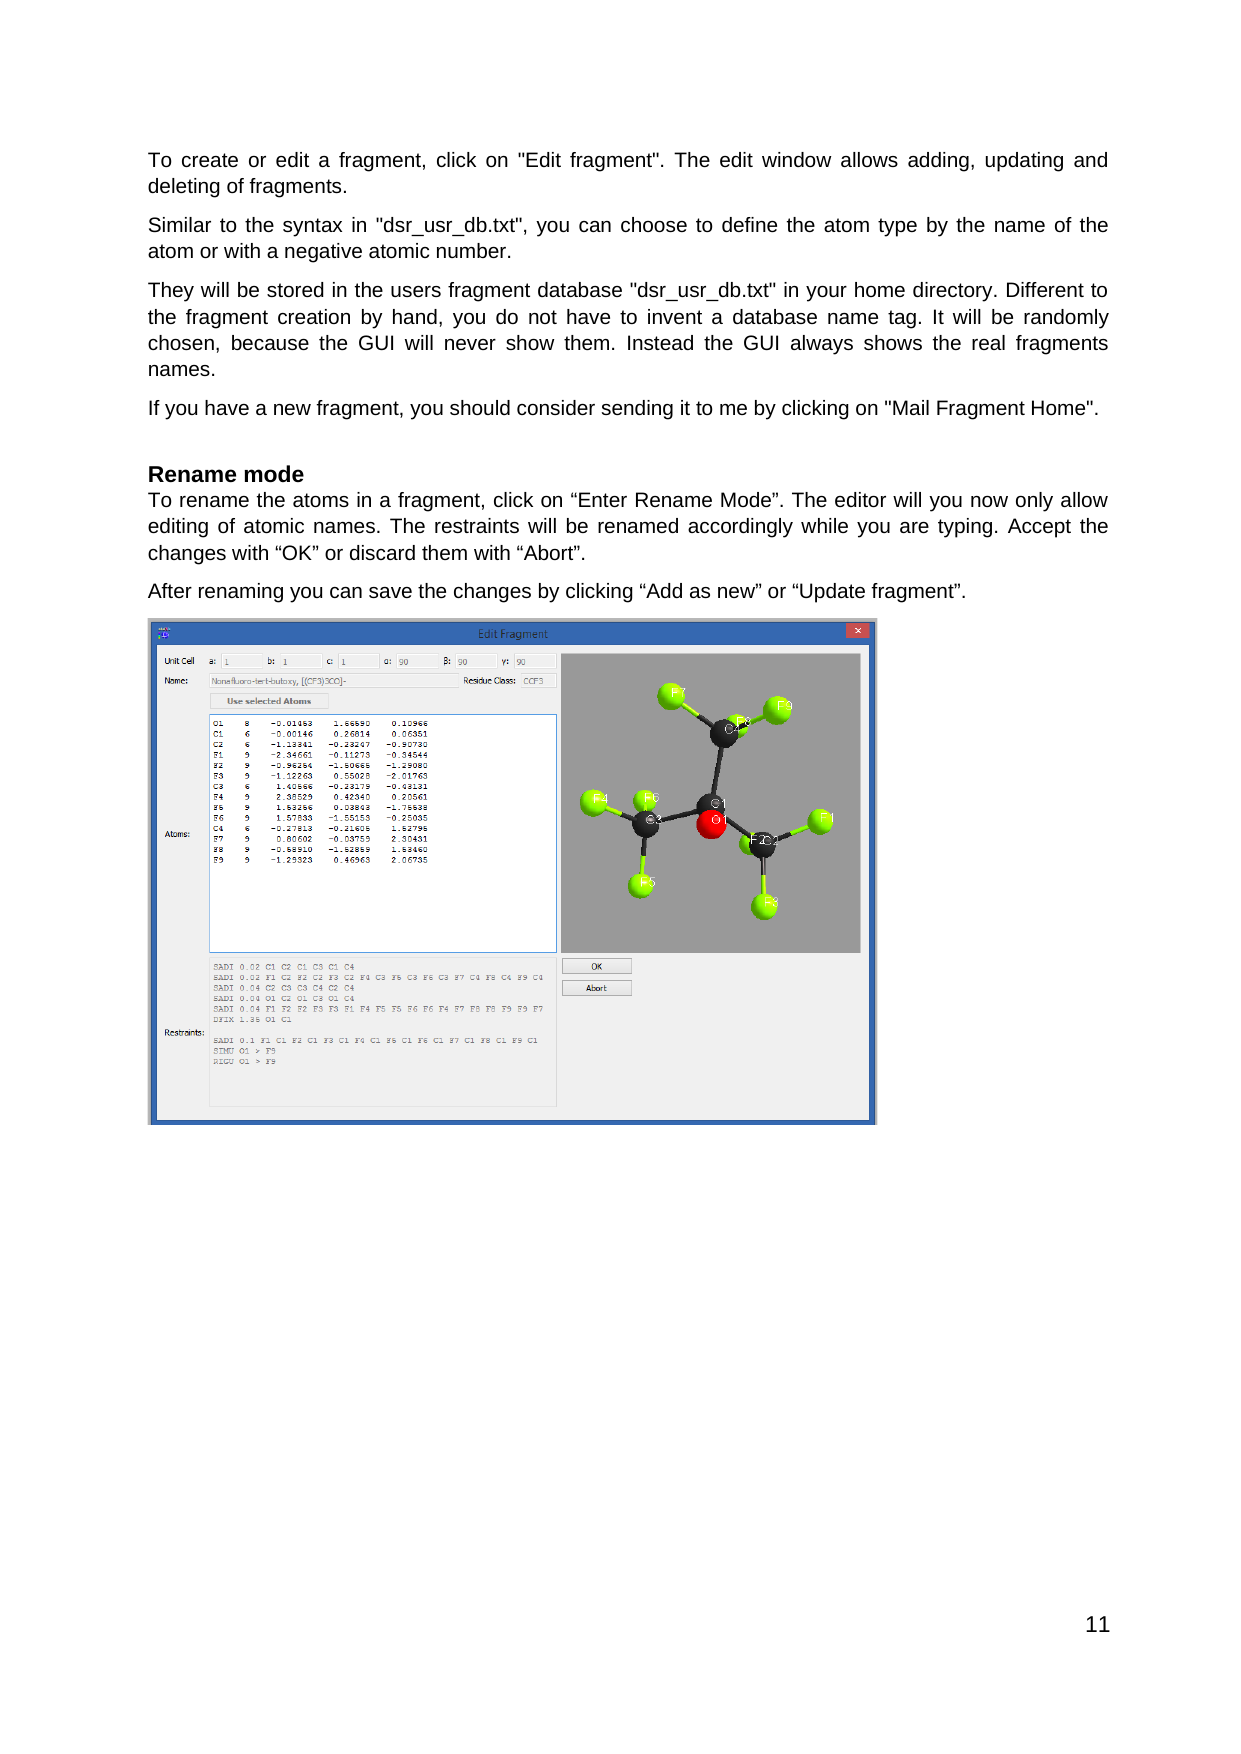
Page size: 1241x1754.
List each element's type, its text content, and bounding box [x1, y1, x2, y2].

text If you have a new fragment, you should consider sending it to me by clicking on "Mail Fragment Home". [148, 396, 1110, 420]
text They will be stored in the users fragment database "dsr_usr_db.txt" in your home directory. Different to the fragment creation by hand, you do not have to invent a database name tag. It will be randomly chosen, because the GUI will never show them. Instead the GUI always shows the real fragments names. [148, 278, 1110, 381]
text To create or edit a fragment, click on "Edit fragment". The edit window allows adding, updating and deleting of fragments. [148, 148, 1110, 198]
text Similar to the syntax in "dsr_usr_db.txt", you can choose to define the atom type by the name of the atom or with a negative atomic number. [148, 213, 1110, 263]
text To rename the atoms in a fragment, click on “Enter Rename Mode”. The editor will you now only allow editing of atomic names. The restraints will be renamed accordingly while you are typing. Accept the changes with “OK” or discard them with “Abort”. [148, 488, 1110, 564]
subtitle Rename mode [148, 461, 1110, 488]
picture [147, 618, 878, 1125]
text After renaming you can save the changes by clicking “Add as new” or “Update fragment”. [148, 579, 1110, 603]
